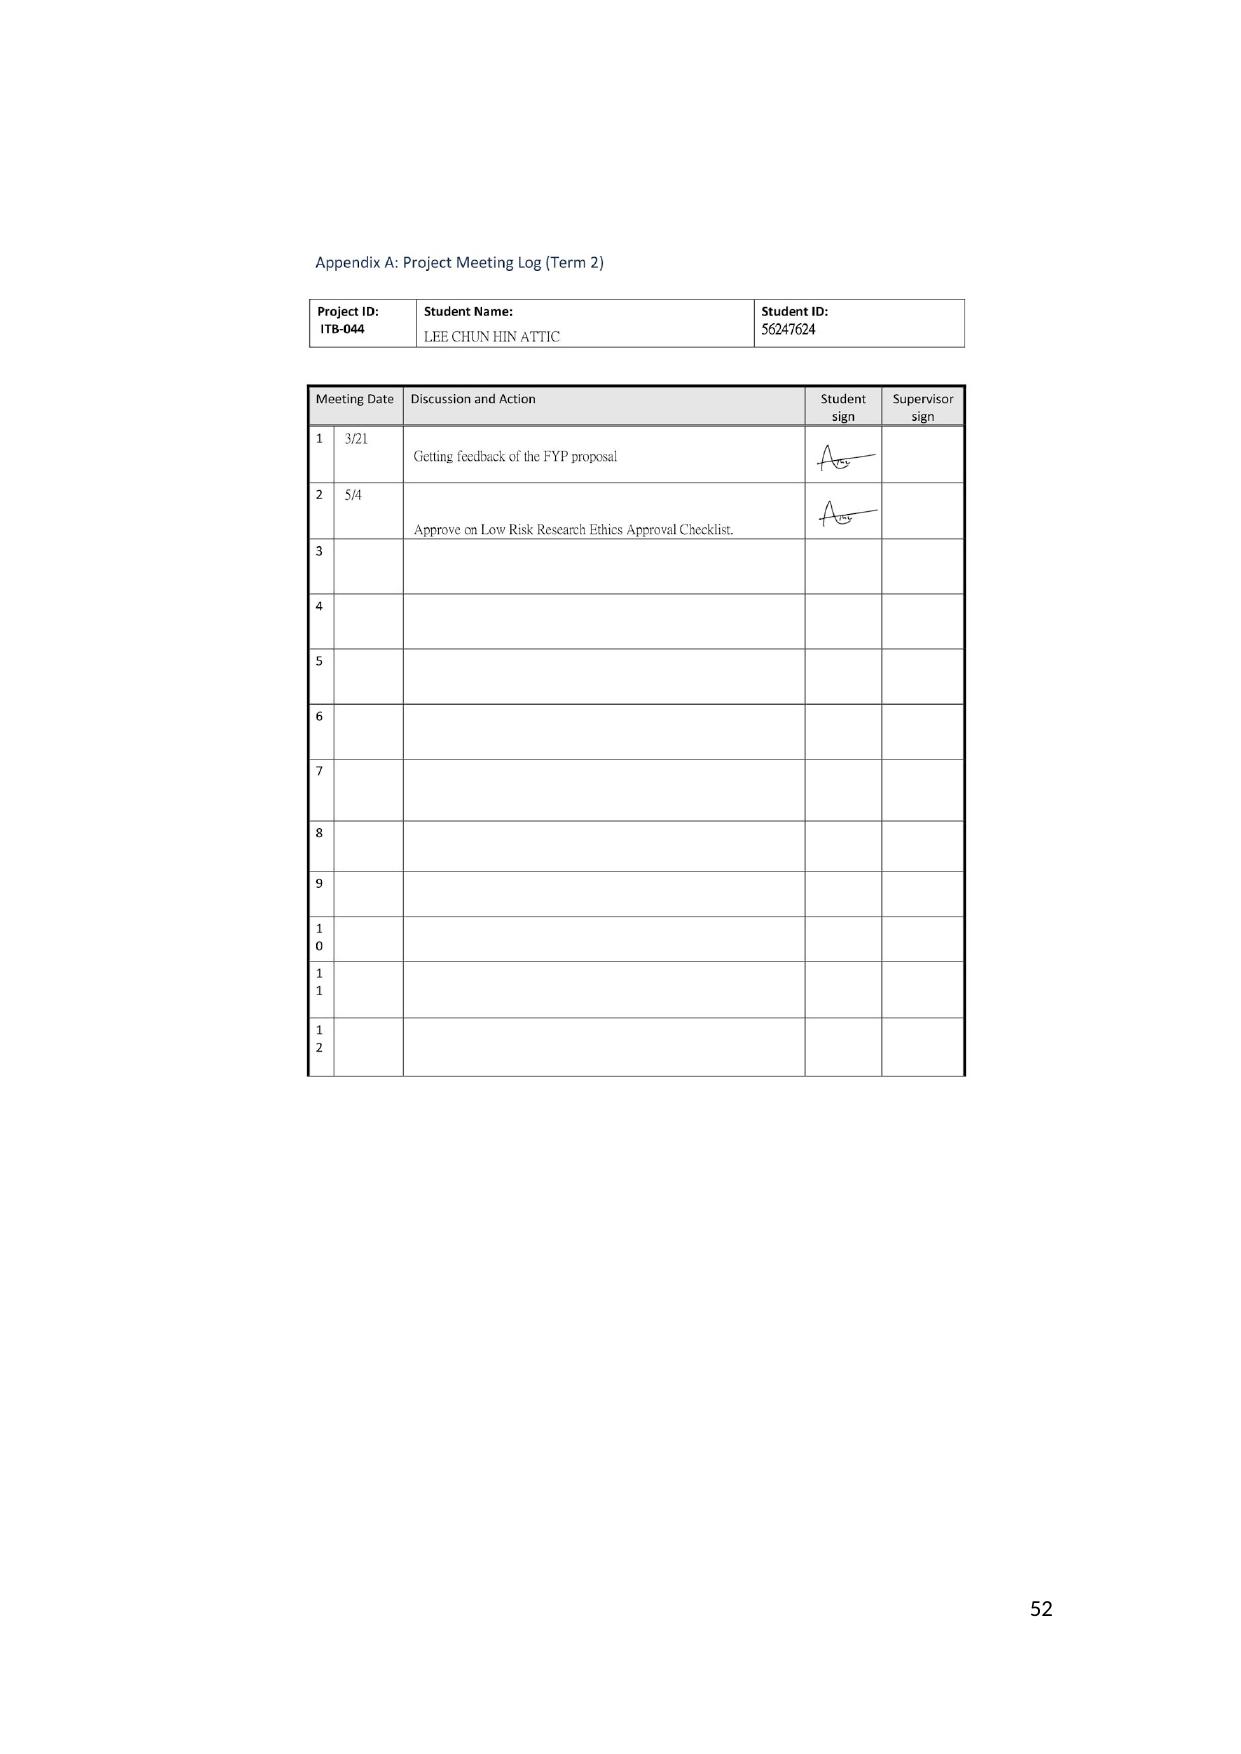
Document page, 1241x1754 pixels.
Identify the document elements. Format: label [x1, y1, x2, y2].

picture [187, 150, 1053, 1271]
